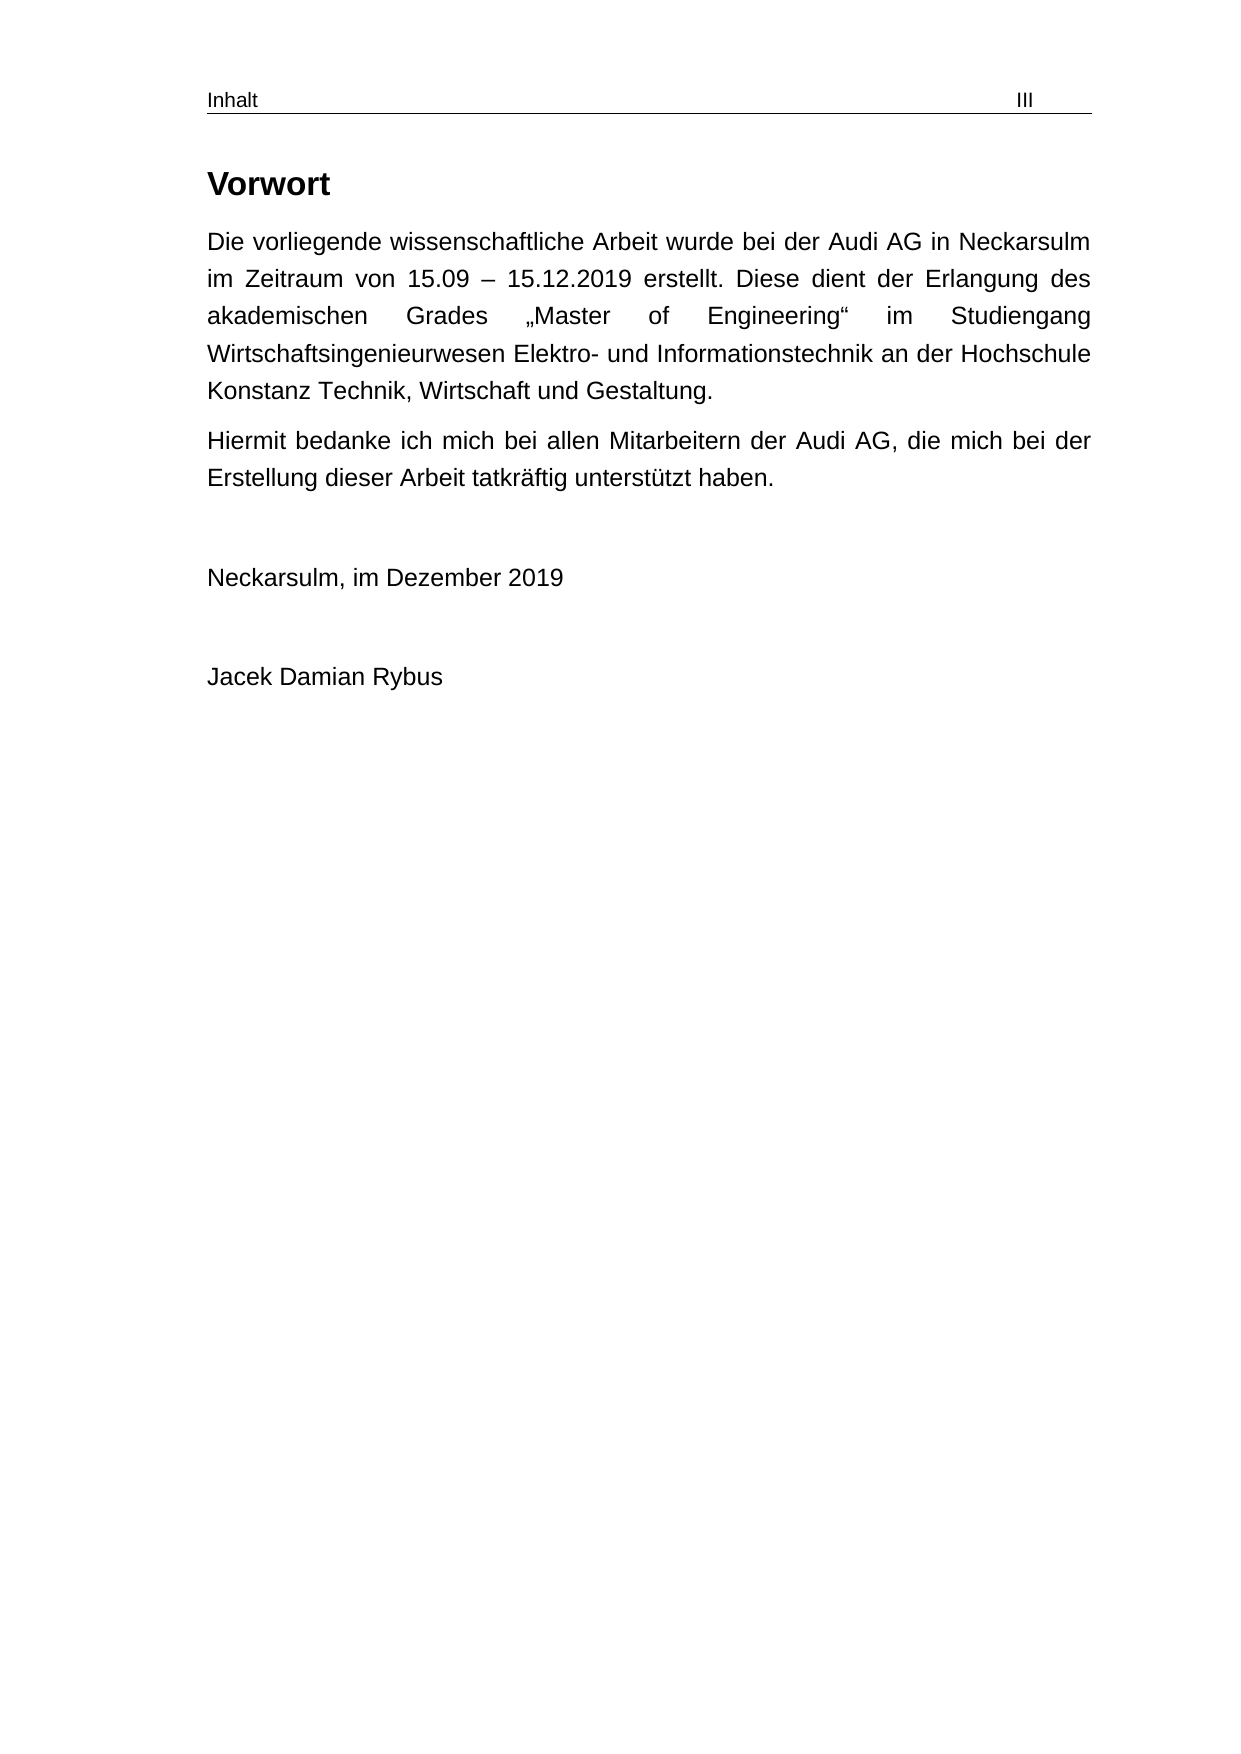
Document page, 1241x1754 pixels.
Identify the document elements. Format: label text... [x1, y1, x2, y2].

text Die vorliegende wissenschaftliche Arbeit wurde bei der Audi AG in Neckarsulm im Zeitraum von 15.09 – 15.12.2019 erstellt. Diese dient der Erlangung des akademischen Grades „Master of Engineering“ im Studiengang Wirtschaftsingenieurwesen Elektro- und Informationstechnik an der Hochschule Konstanz Technik, Wirtschaft und Gestaltung. [207, 227, 1092, 405]
subtitle Vorwort [207, 164, 1092, 203]
text Hiermit bedanke ich mich bei allen Mitarbeitern der Audi AG, die mich bei der Erstellung dieser Arbeit tatkräftig unterstützt haben. [207, 426, 1092, 492]
text Neckarsulm, im Dezember 2019 [207, 563, 1092, 591]
text Jacek Damian Rybus [207, 662, 1092, 691]
